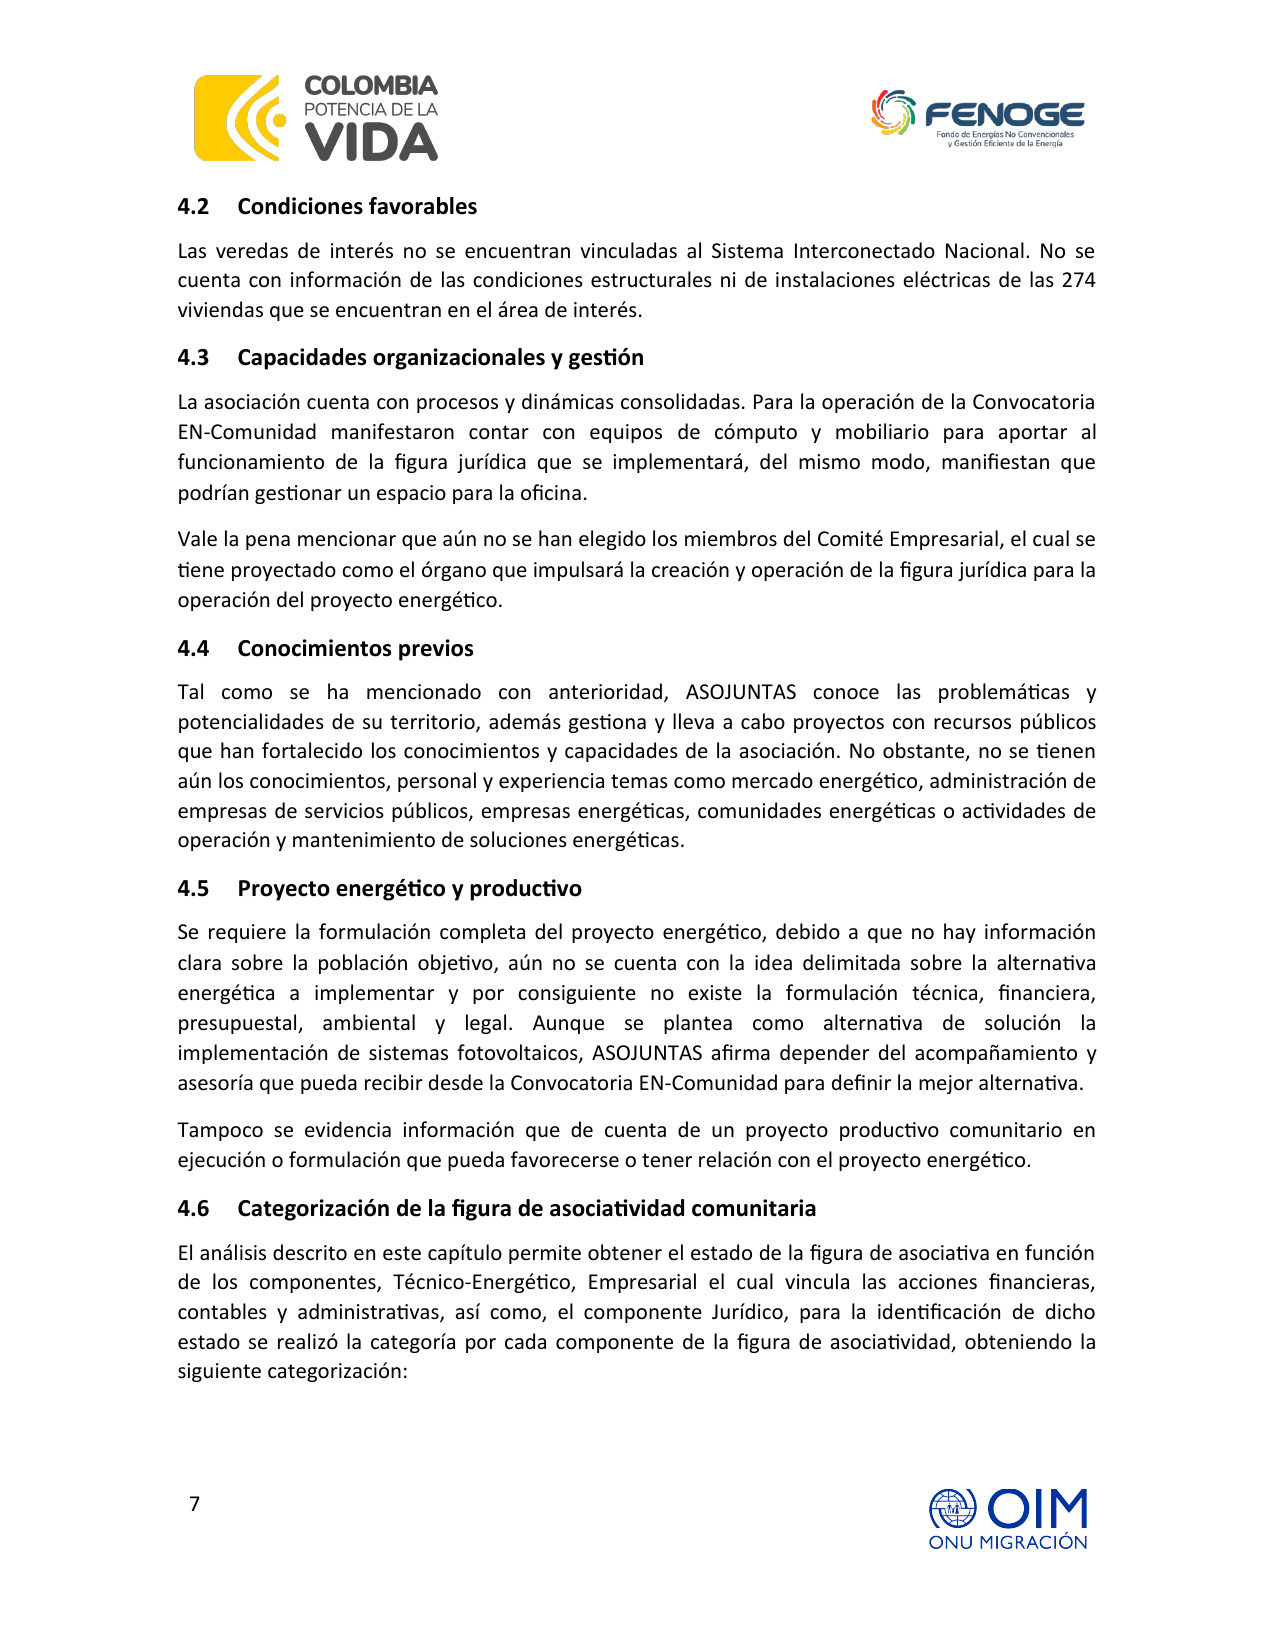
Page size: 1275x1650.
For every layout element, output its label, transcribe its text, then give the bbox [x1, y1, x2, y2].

text Se requiere la formulación completa del proyecto energético, debido a que no hay información clara sobre la población objetivo, aún no se cuenta con la idea delimitada sobre la alternativa energética a implementar y por consiguiente no existe la formulación técnica, financiera, presupuestal, ambiental y legal. Aunque se plantea como alternativa de solución la implementación de sistemas fotovoltaicos, ASOJUNTAS afirma depender del acompañamiento y asesoría que pueda recibir desde la Convocatoria EN-Comunidad para definir la mejor alternativa. [177, 917, 1098, 1096]
picture [870, 88, 1087, 148]
subtitle Proyecto energético y productivo [177, 872, 1098, 902]
text Vale la pena mencionar que aún no se han elegido los miembros del Comité Empresarial, el cual se tiene proyectado como el órgano que impulsará la creación y operación de la figura jurídica para la operación del proyecto energético. [177, 524, 1098, 613]
subtitle Conocimientos previos [177, 632, 1098, 662]
subtitle Capacidades organizacionales y gestión [177, 342, 1098, 372]
subtitle Categorización de la figura de asociatividad comunitaria [177, 1192, 1098, 1223]
picture [188, 73, 444, 163]
picture [929, 1489, 1087, 1549]
text Las veredas de interés no se encuentran vinculadas al Sistema Interconectado Nacional. No se cuenta con información de las condiciones estructurales ni de instalaciones eléctricas de las 274 viviendas que se encuentran en el área de interés. [177, 236, 1098, 323]
text El análisis descrito en este capítulo permite obtener el estado de la figura de asociativa en función de los componentes, Técnico-Energético, Empresarial el cual vincula las acciones financieras, contables y administrativas, así como, el componente Jurídico, para la identificación de dicho estado se realizó la categoría por cada componente de la figura de asociatividad, obteniendo la siguiente categorización: [177, 1238, 1098, 1384]
text La asociación cuenta con procesos y dinámicas consolidadas. Para la operación de la Convocatoria EN-Comunidad manifestaron contar con equipos de cómputo y mobiliario para aportar al funcionamiento de la figura jurídica que se implementará, del mismo modo, manifiestan que podrían gestionar un espacio para la oficina. [177, 387, 1098, 506]
subtitle Condiciones favorables [177, 190, 1098, 221]
text Tal como se ha mencionado con anterioridad, ASOJUNTAS conoce las problemáticas y potencialidades de su territorio, además gestiona y lleva a cabo proyectos con recursos públicos que han fortalecido los conocimientos y capacidades de la asociación. No obstante, no se tienen aún los conocimientos, personal y experiencia temas como mercado energético, administración de empresas de servicios públicos, empresas energéticas, comunidades energéticas o actividades de operación y mantenimiento de soluciones energéticas. [177, 677, 1098, 854]
text Tampoco se evidencia información que de cuenta de un proyecto productivo comunitario en ejecución o formulación que pueda favorecerse o tener relación con el proyecto energético. [177, 1115, 1098, 1173]
